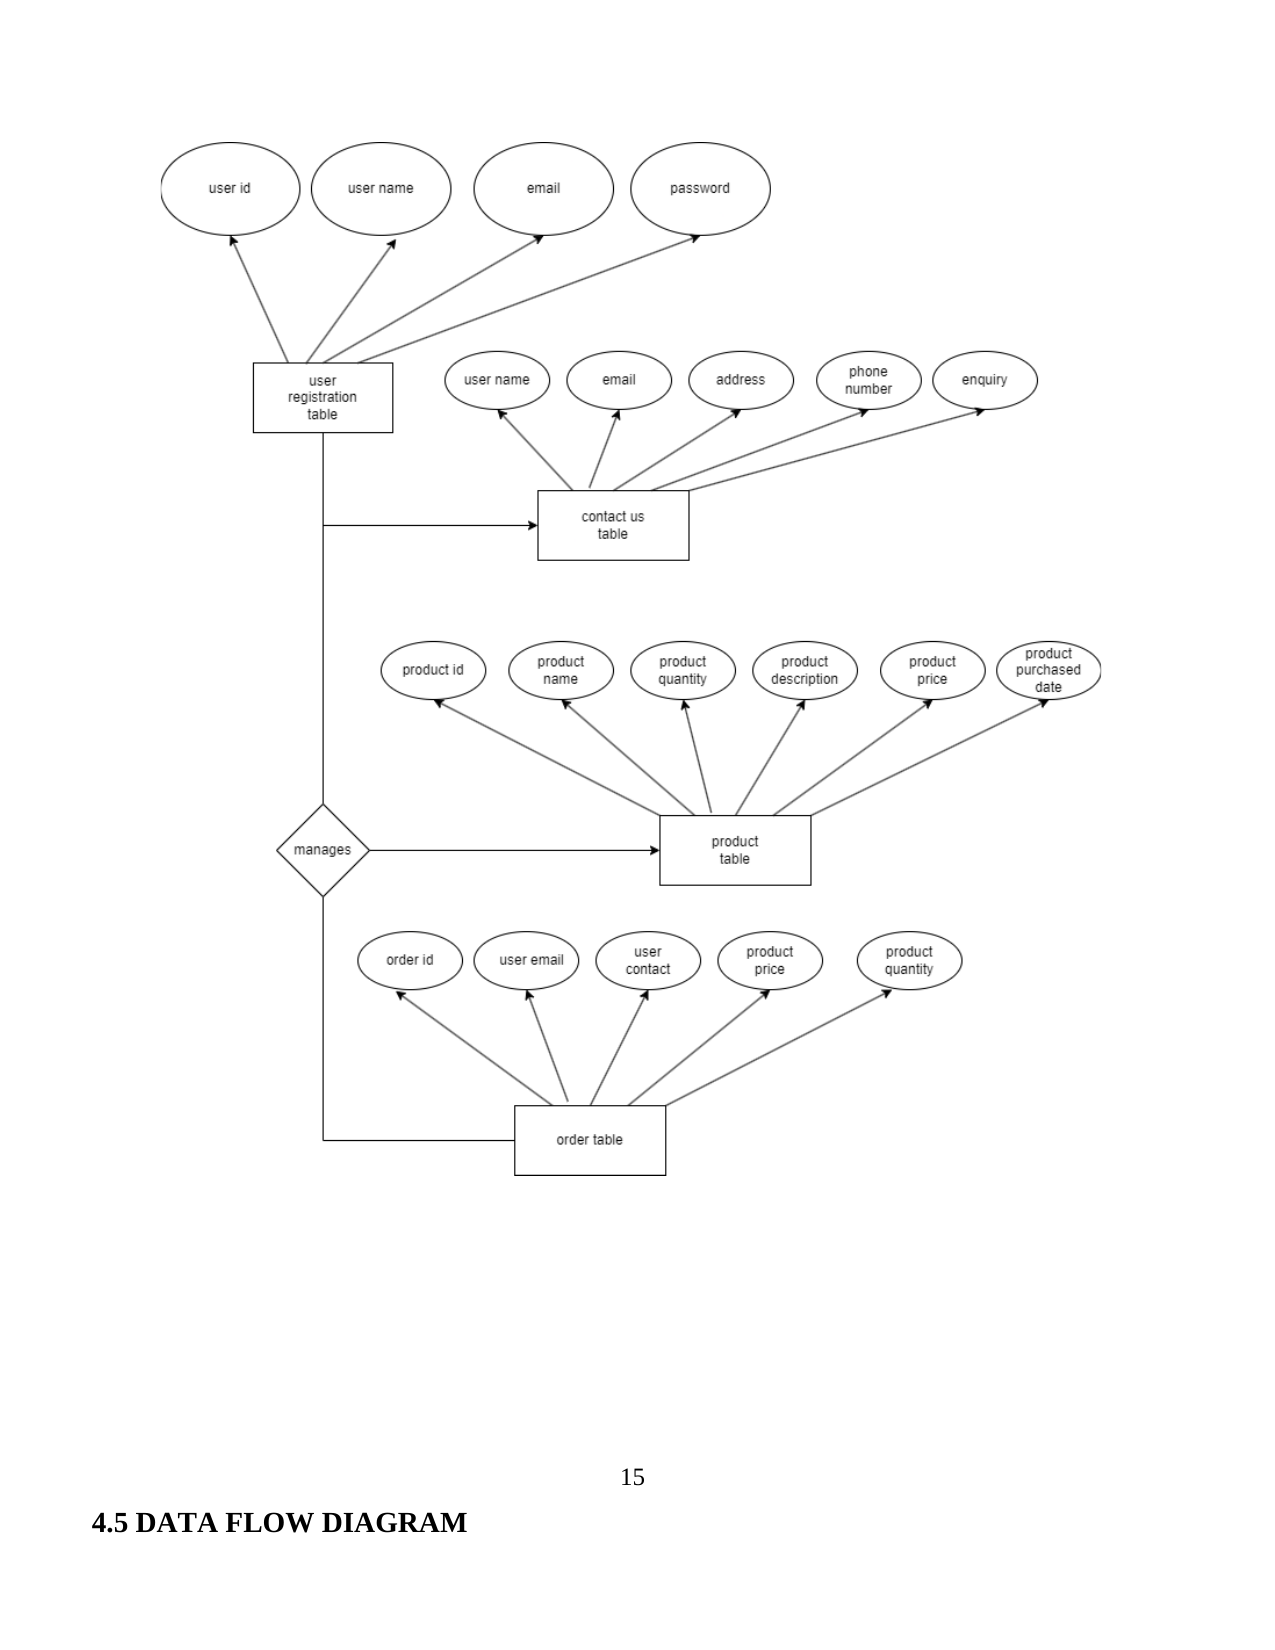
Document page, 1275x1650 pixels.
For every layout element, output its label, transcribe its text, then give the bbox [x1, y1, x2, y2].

text 15 [92, 1462, 1173, 1491]
text 4.5 DATA FLOW DIAGRAM [92, 1505, 1173, 1539]
picture [160, 142, 1102, 1176]
